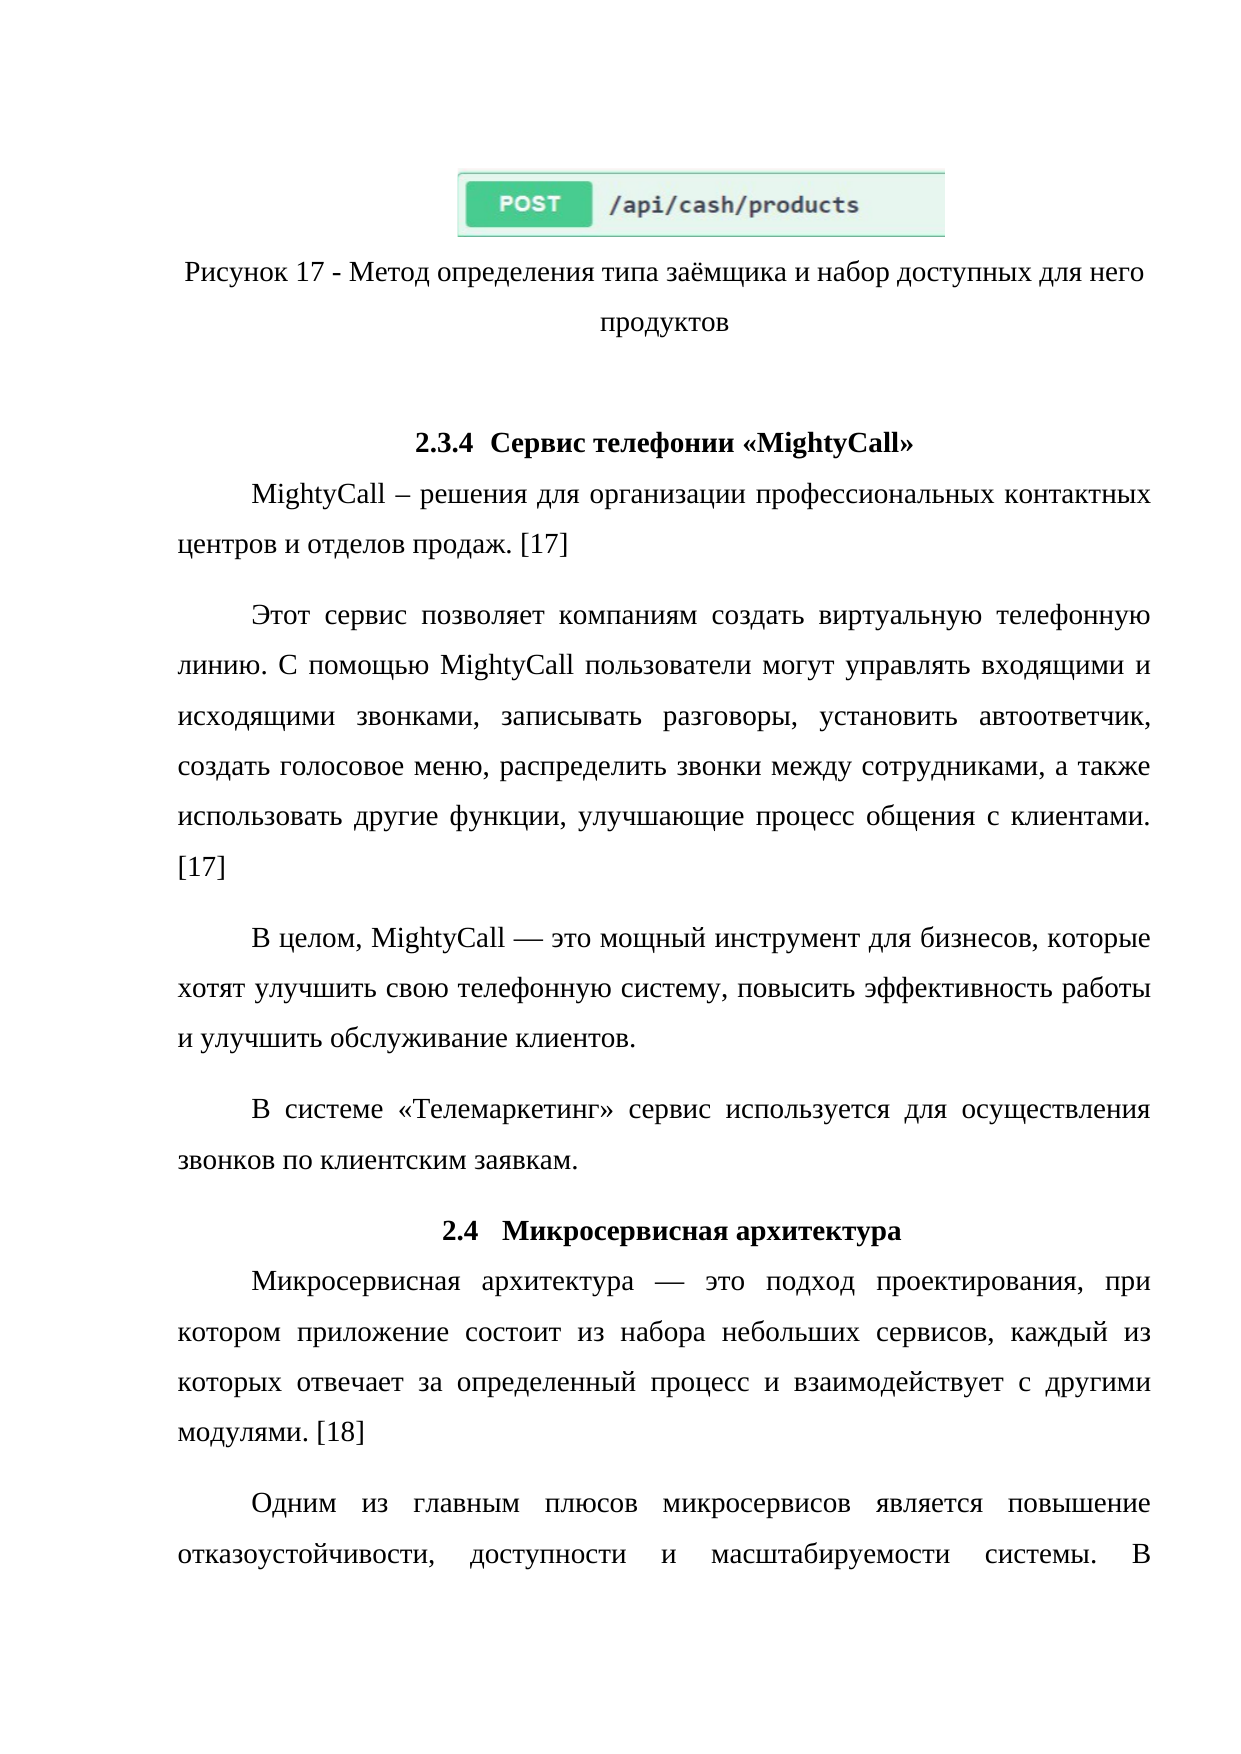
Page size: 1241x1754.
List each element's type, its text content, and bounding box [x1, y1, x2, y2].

subtitle Микросервисная архитектура [192, 1213, 1152, 1247]
text MightyCall – решения для организации профессиональных контактных центров и отделов продаж. [17] [177, 476, 1152, 559]
text Рисунок 17 - Метод определения типа заёмщика и набор доступных для него продуктов [177, 254, 1152, 337]
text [177, 1486, 1152, 1569]
text В целом, MightyCall — это мощный инструмент для бизнесов, которые хотят улучшить свою телефонную систему, повысить эффективность работы и улучшить обслуживание клиентов. [177, 920, 1152, 1054]
subtitle Сервис телефонии «MightyCall» [177, 425, 1152, 459]
picture [457, 168, 945, 237]
text Микросервисная архитектура — это подход проектирования, при котором приложение состоит из набора небольших сервисов, каждый из которых отвечает за определенный процесс и взаимодействует с другими модулями. [18] [177, 1263, 1152, 1448]
text В системе «Телемаркетинг» сервис используется для осуществления звонков по клиентским заявкам. [177, 1092, 1152, 1176]
text Этот сервис позволяет компаниям создать виртуальную телефонную линию. С помощью MightyCall пользователи могут управлять входящими и исходящими звонками, записывать разговоры, установить автоответчик, создать голосовое меню, распределить звонки между сотрудниками, а также использовать другие функции, улучшающие процесс общения с клиентами. [17] [177, 597, 1152, 882]
